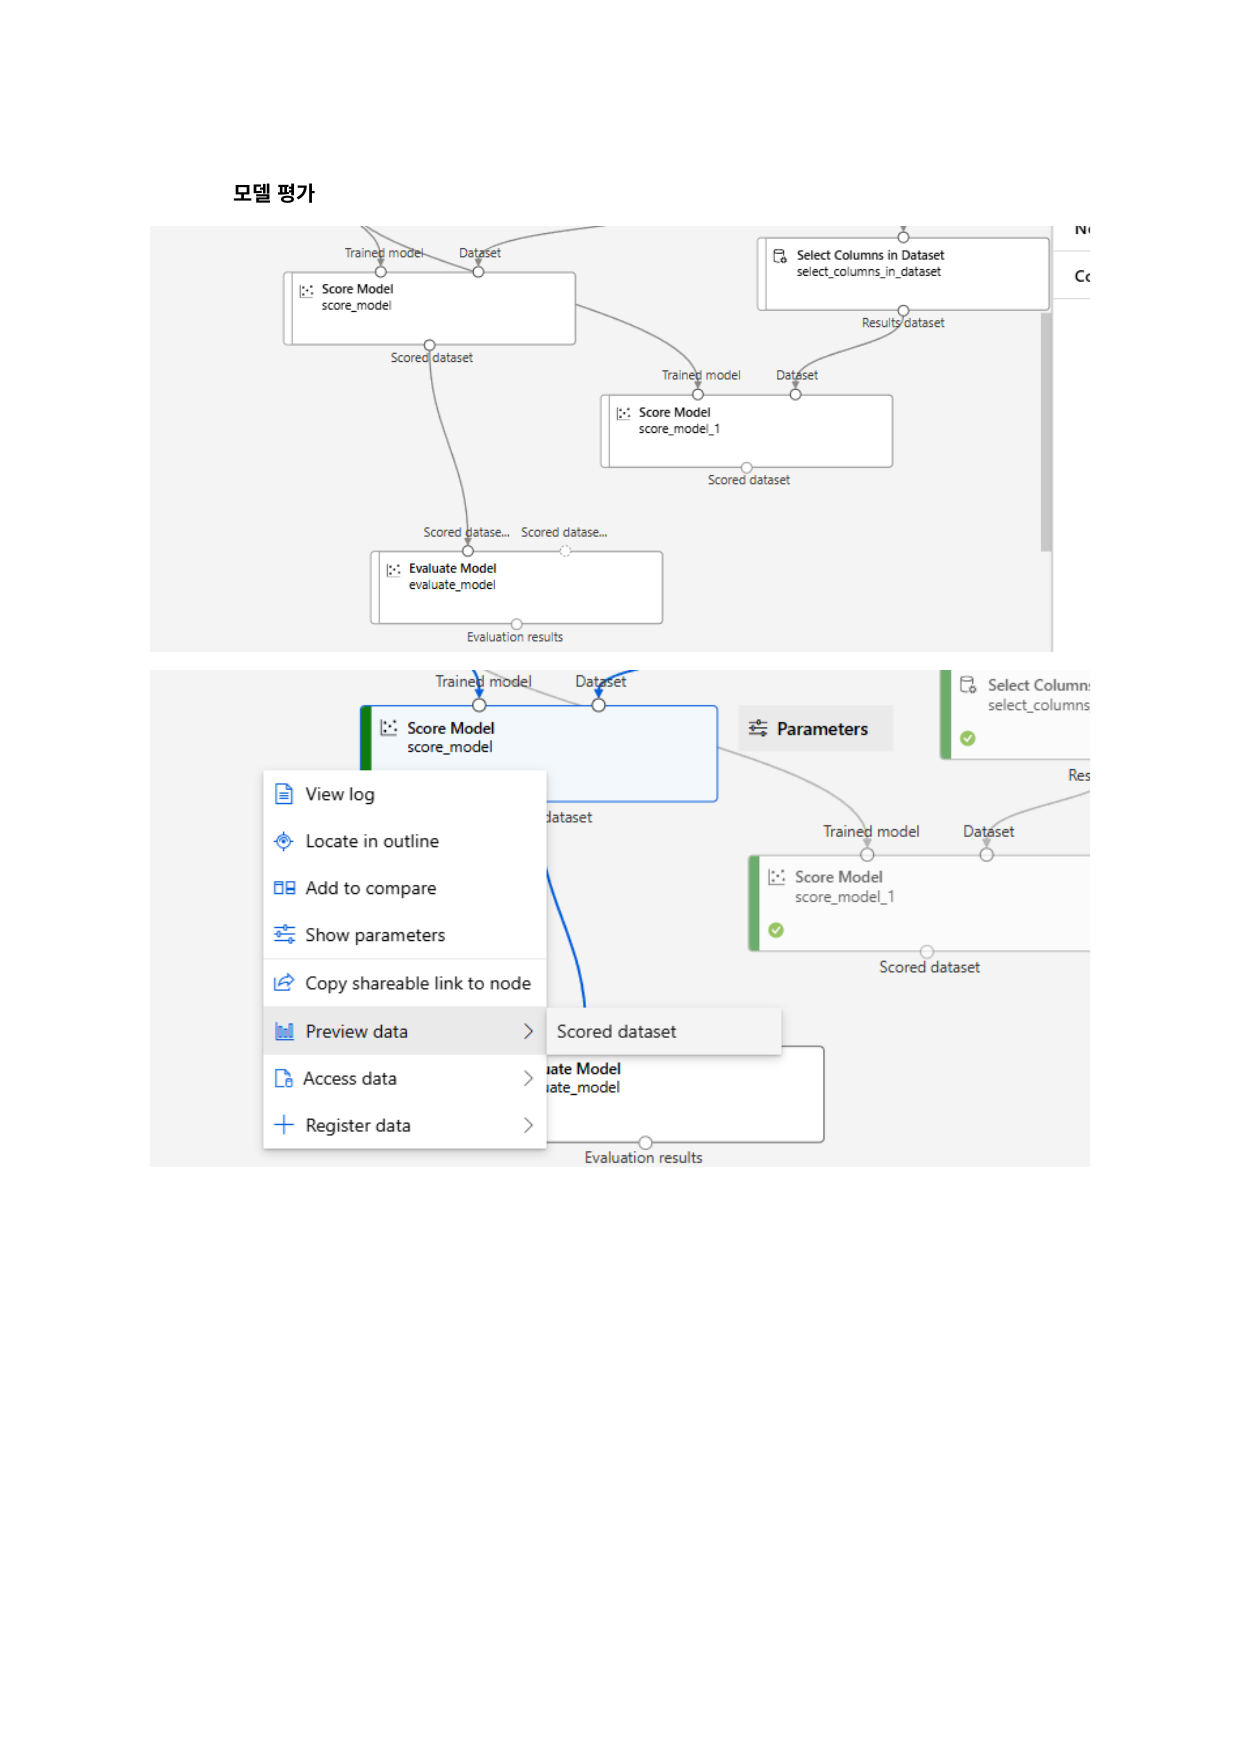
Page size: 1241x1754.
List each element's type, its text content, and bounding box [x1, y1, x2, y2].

subtitle 모델 평가 [233, 177, 1090, 207]
picture [150, 670, 1091, 1167]
picture [150, 226, 1091, 652]
